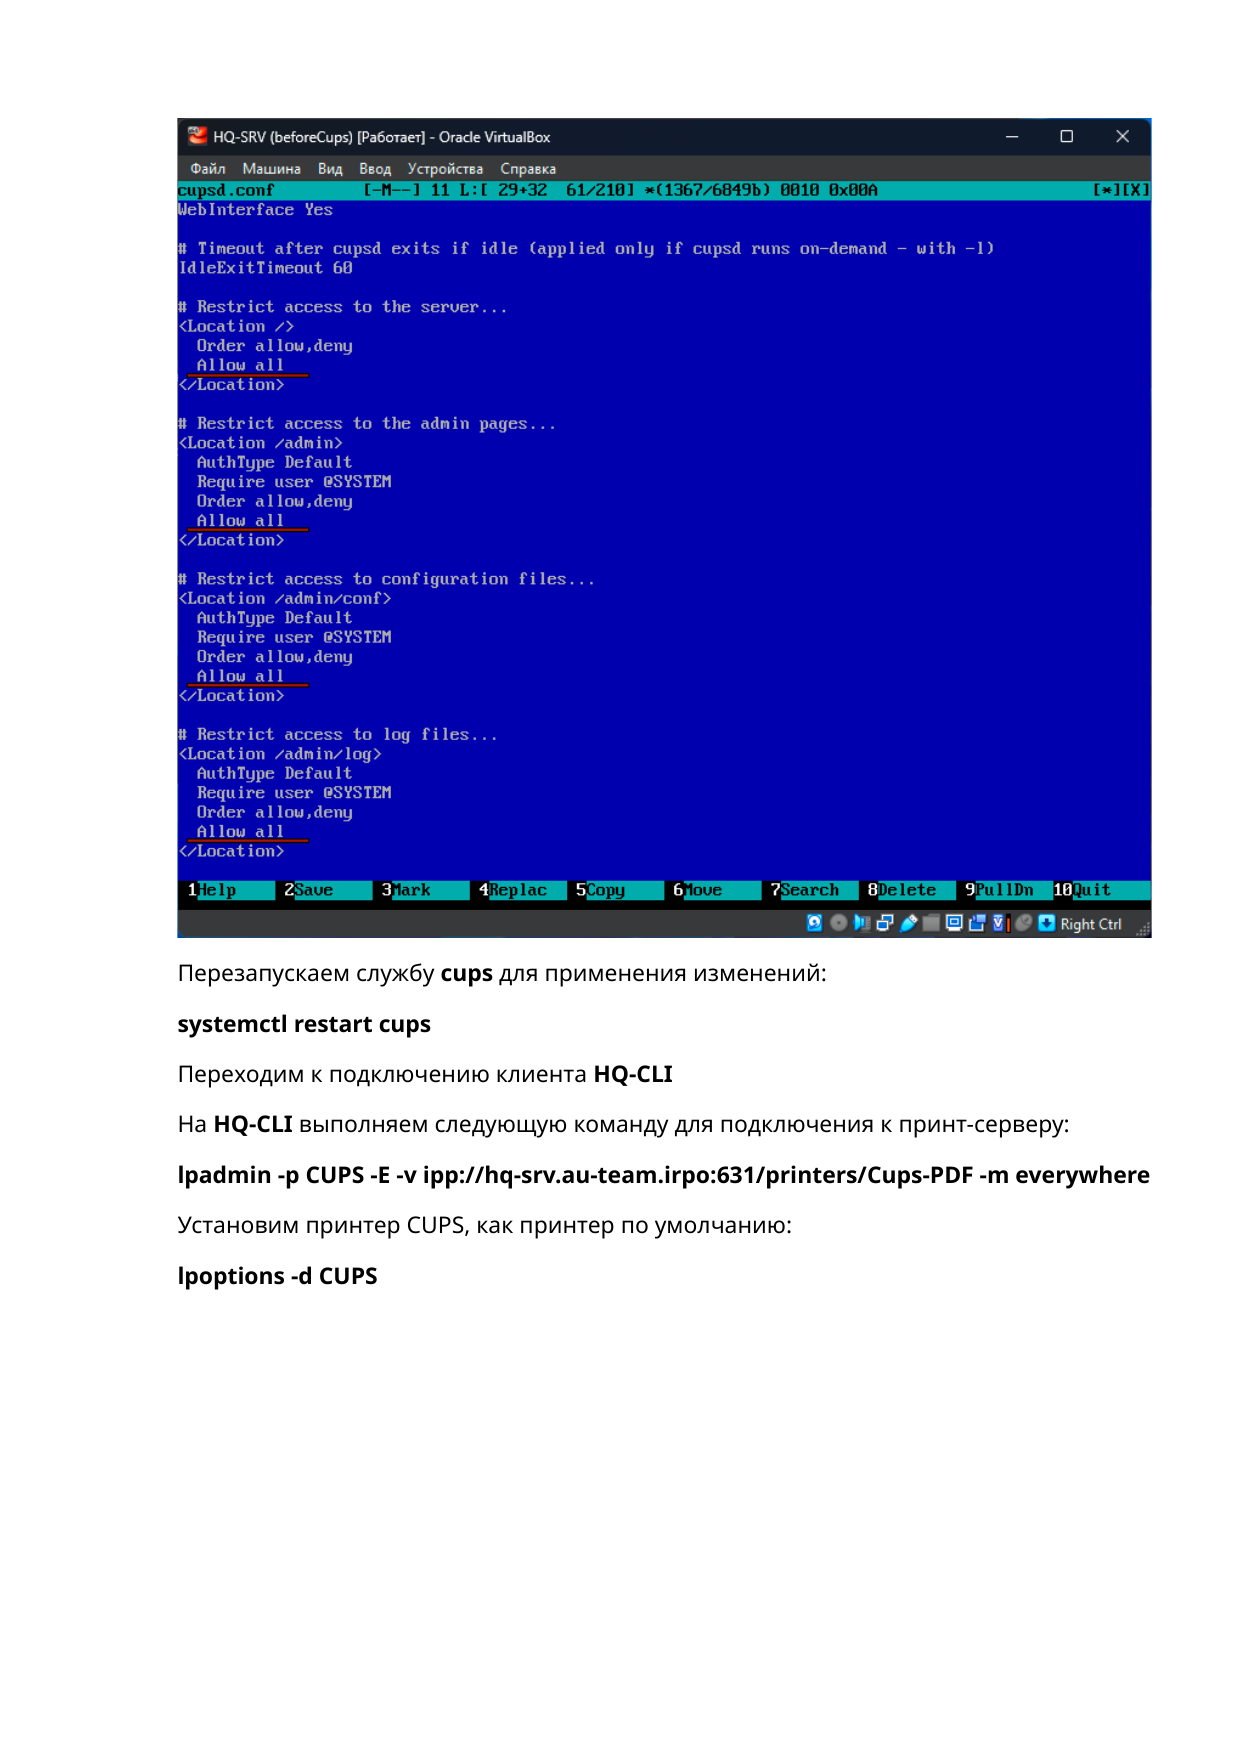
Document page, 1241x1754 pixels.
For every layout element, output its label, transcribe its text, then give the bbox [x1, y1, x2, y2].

text Переходим к подключению клиента HQ-CLI [177, 1058, 1152, 1089]
text lpadmin -p CUPS -E -v ipp://hq-srv.au-team.irpo:631/printers/Cups-PDF -m everywhere [177, 1159, 1152, 1190]
text Установим принтер CUPS, как принтер по умолчанию: [177, 1209, 1152, 1241]
text lpoptions -d CUPS [177, 1260, 1152, 1291]
text systemctl restart cups [177, 1008, 1152, 1039]
text Перезапускаем службу cups для применения изменений: [177, 957, 1152, 988]
text На HQ-CLI выполняем следующую команду для подключения к принт-серверу: [177, 1108, 1152, 1140]
picture [177, 118, 1152, 938]
